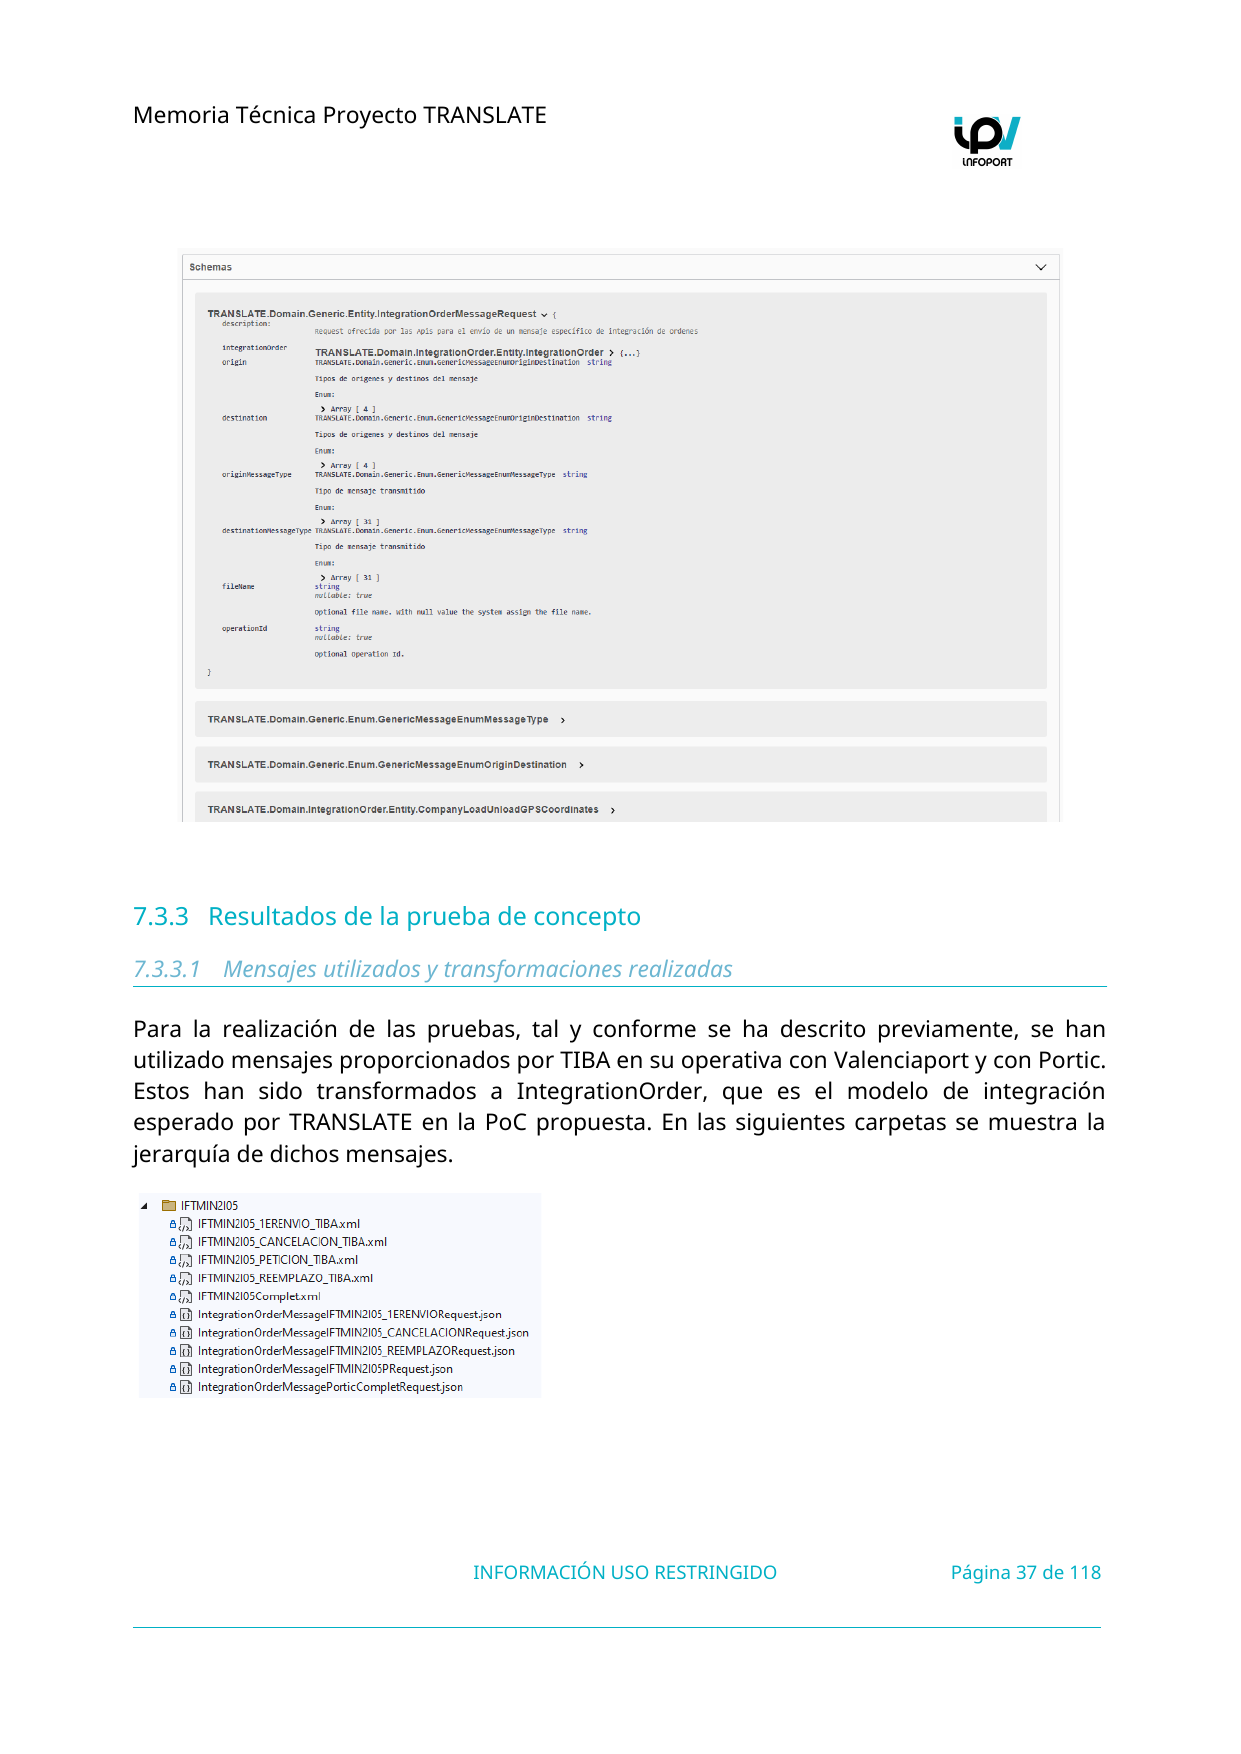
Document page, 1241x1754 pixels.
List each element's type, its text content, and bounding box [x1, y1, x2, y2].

subtitle Mensajes utilizados y transformaciones realizadas [133, 953, 1107, 986]
text Para la realización de las pruebas, tal y conforme se ha descrito previamente, se han utilizado mensajes proporcionados por TIBA en su operativa con Valenciaport y con Portic. Estos han sido transformados a IntegrationOrder, que es el modelo de integración esperado por TRANSLATE en la PoC propuesta. En las siguientes carpetas se muestra la jerarquía de dichos mensajes. [133, 1012, 1107, 1169]
picture [951, 114, 1023, 169]
picture [138, 1193, 542, 1398]
subtitle Resultados de la prueba de concepto [133, 898, 1107, 932]
picture [177, 248, 1064, 822]
